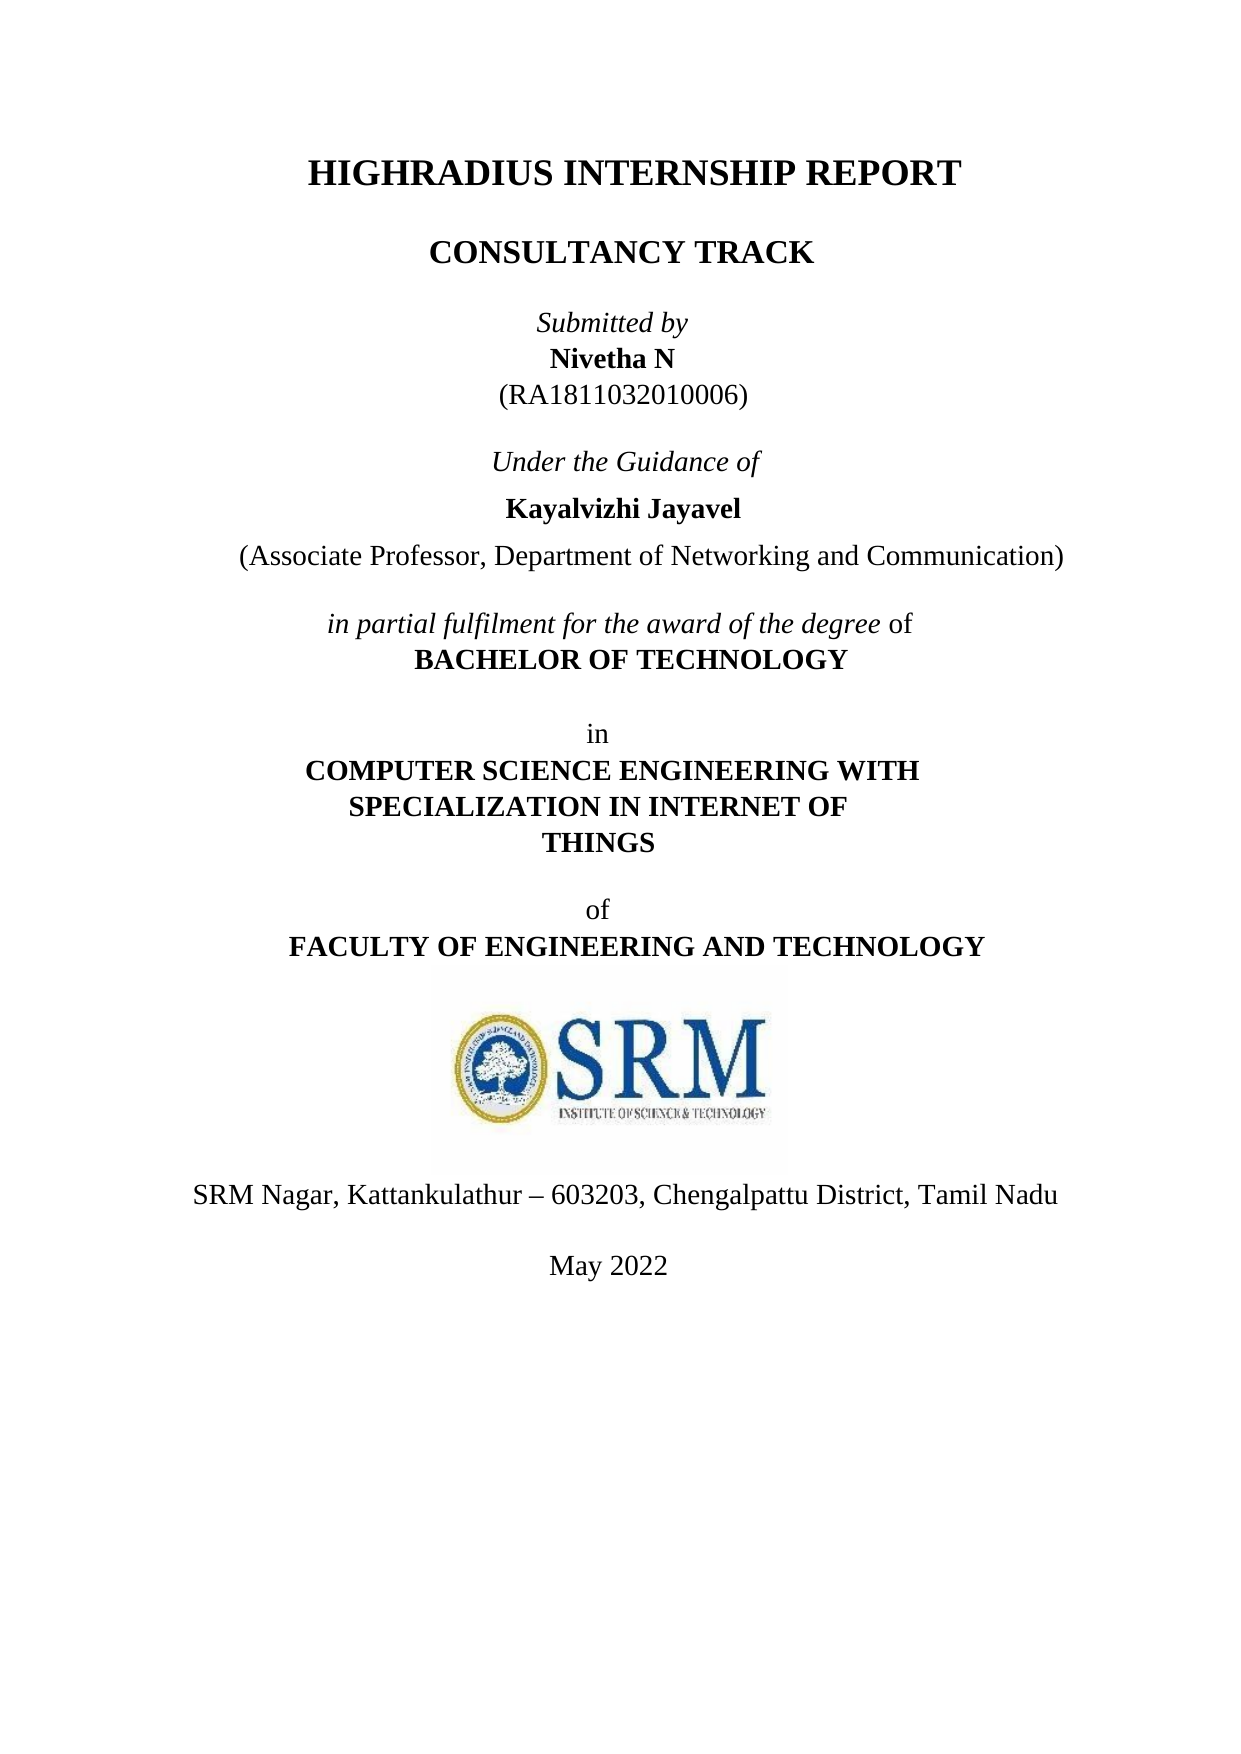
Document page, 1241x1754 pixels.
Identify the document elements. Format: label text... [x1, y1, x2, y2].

text COMPUTER SCIENCE ENGINEERING WITH SPECIALIZATION IN INTERNET OF THINGS [150, 753, 1045, 859]
text (RA1811032010006) [148, 377, 1071, 411]
text Under the Guidance of [177, 444, 1071, 478]
text in [148, 717, 1071, 750]
text HIGHRADIUS INTERNSHIP REPORT [166, 150, 1071, 193]
text (Associate Professor, Department of Networking and Communication) [166, 538, 1071, 572]
text Kayalvizhi Jayavel [177, 491, 1071, 525]
text in partial fulfilment for the award of the degree of [203, 606, 1071, 639]
text Submitted by [164, 305, 1071, 338]
text BACHELOR OF TECHNOLOGY [203, 642, 1071, 675]
text of [184, 892, 1071, 926]
text SRM Nagar, Kattankulathur – 603203, Chengalpattu District, Tamil Nadu [148, 1177, 1071, 1210]
text FACULTY OF ENGINEERING AND TECHNOLOGY [289, 929, 1071, 962]
picture [431, 965, 789, 1175]
text May 2022 [184, 1248, 1071, 1282]
text CONSULTANCY TRACK [166, 232, 1071, 271]
text Nivetha N [148, 341, 1071, 374]
